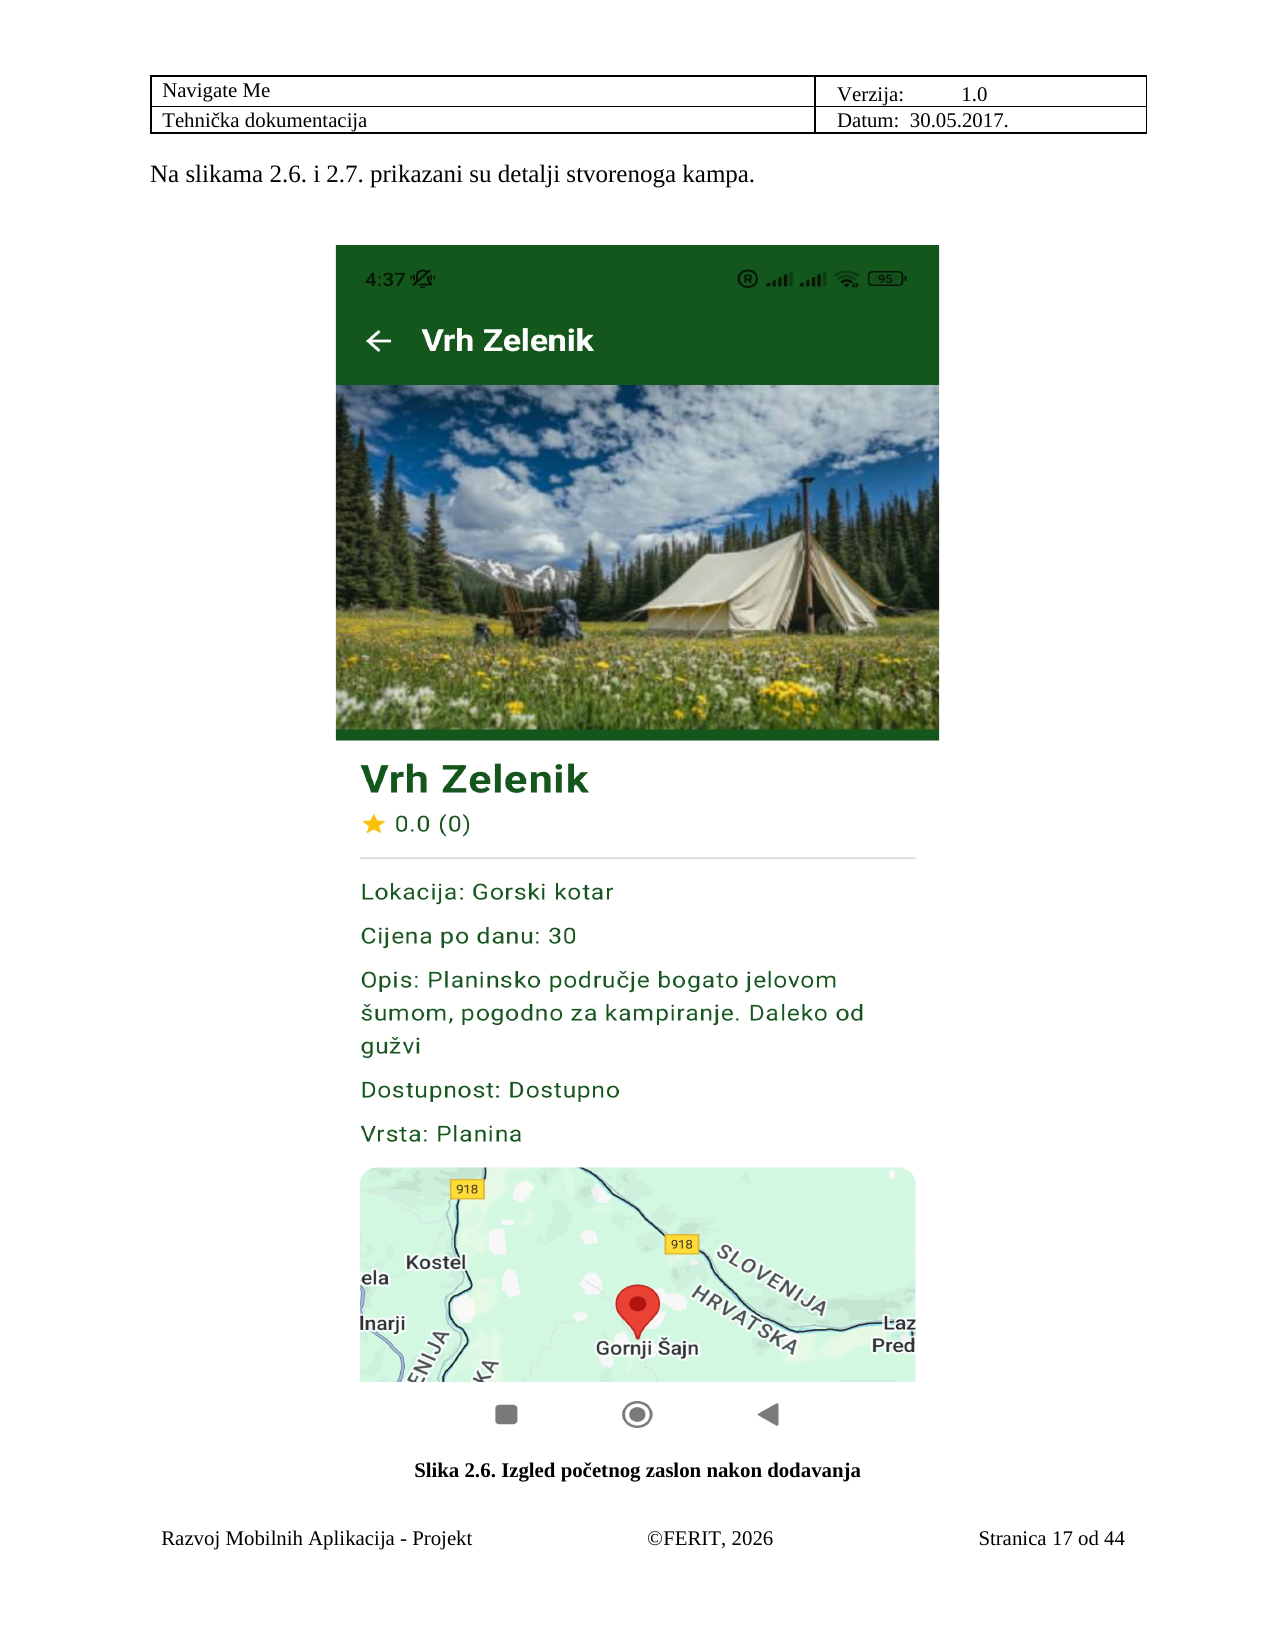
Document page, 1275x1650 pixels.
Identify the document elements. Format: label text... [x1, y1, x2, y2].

text Na slikama 2.6. i 2.7. prikazani su detalji stvorenoga kampa. [150, 159, 1125, 188]
picture [335, 245, 940, 1447]
text Slika 2.6. Izgled početnog zaslon nakon dodavanja [150, 1458, 1125, 1482]
